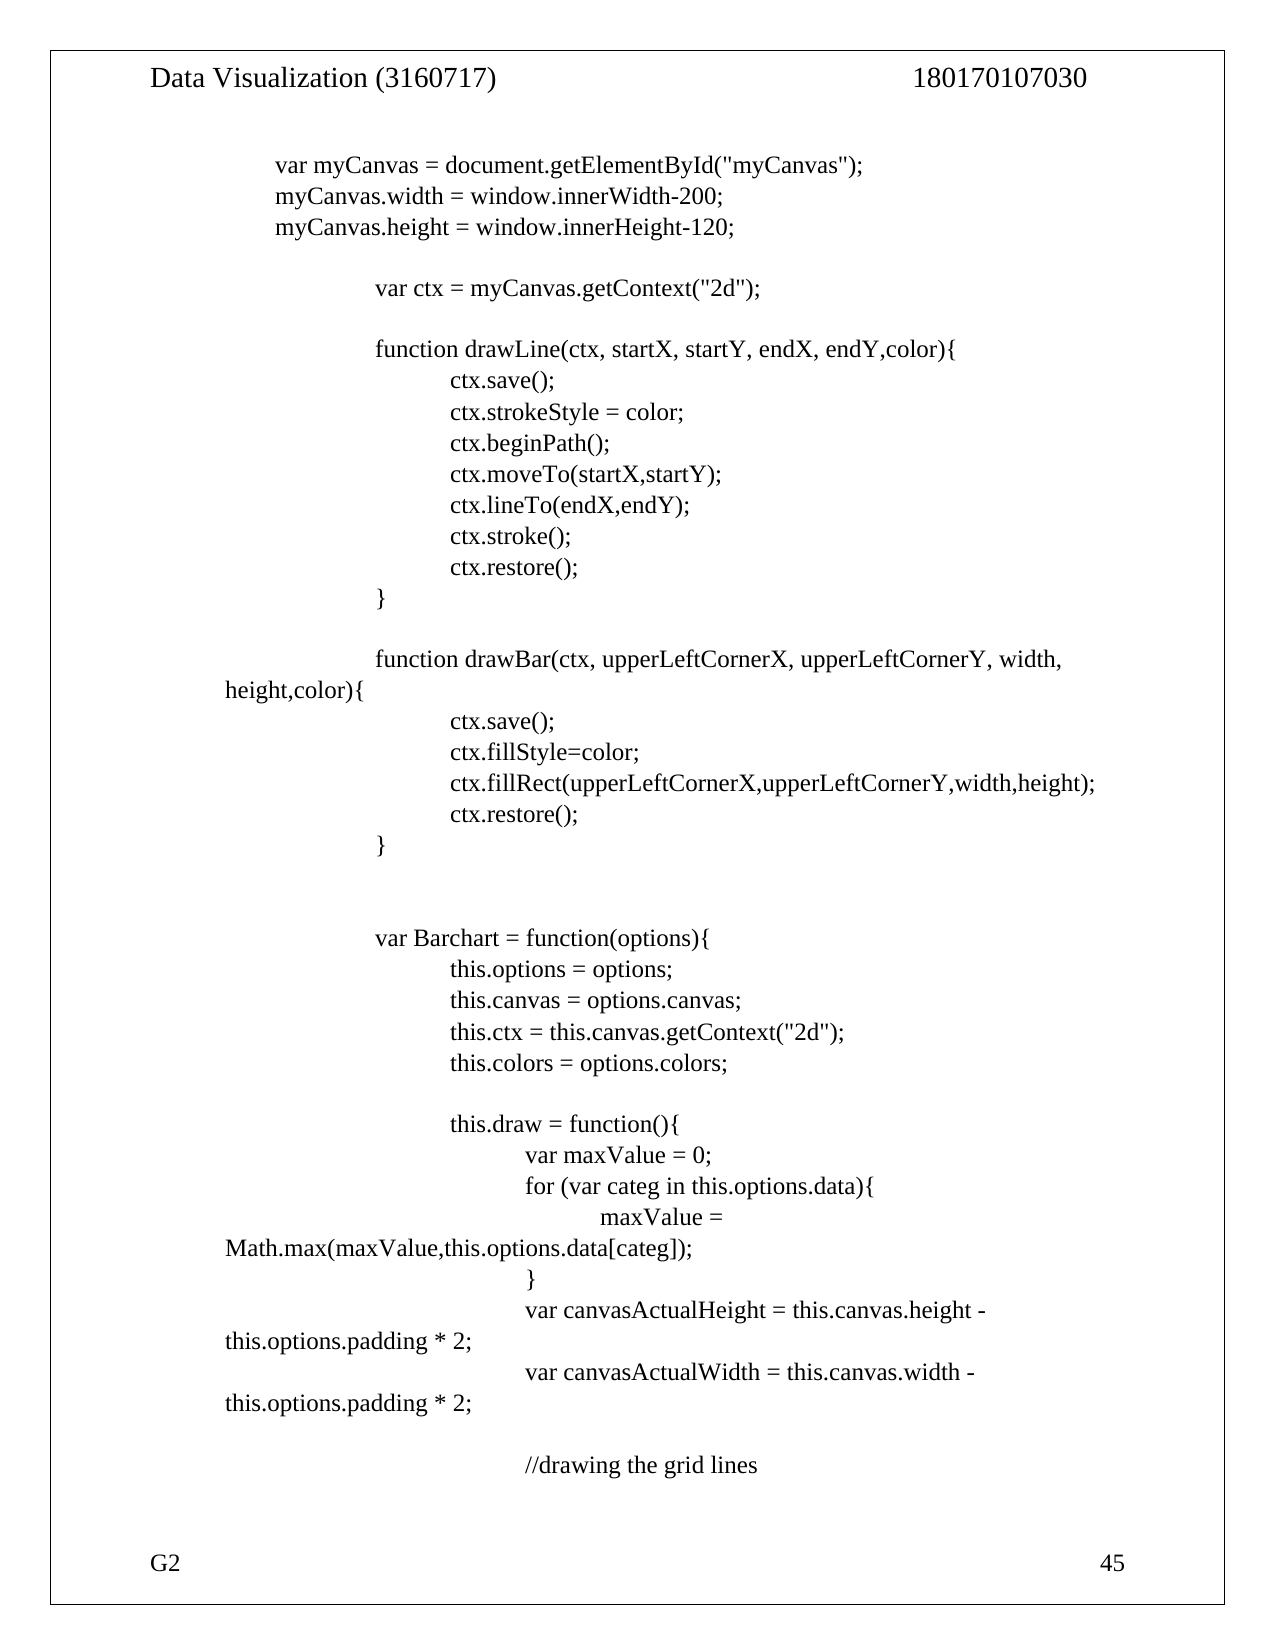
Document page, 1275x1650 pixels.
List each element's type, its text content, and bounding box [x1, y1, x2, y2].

list ctx.moveTo(startX,startY); [225, 459, 1125, 487]
list ctx.restore(); [225, 799, 1125, 828]
list ctx.save(); [225, 706, 1125, 735]
list ctx.lineTo(endX,endY); [225, 490, 1125, 518]
list maxValue = Math.max(maxValue,this.options.data[categ]); [225, 1202, 1125, 1262]
list ctx.save(); [225, 366, 1125, 394]
list //drawing the grid lines [225, 1450, 1125, 1478]
list ctx.fillStyle=color; [225, 737, 1125, 766]
list myCanvas.width = window.innerWidth-200; [225, 181, 1125, 210]
list this.canvas = options.canvas; [225, 986, 1125, 1014]
list for (var categ in this.options.data){ [225, 1171, 1125, 1200]
list ctx.strokeStyle = color; [225, 397, 1125, 425]
list var myCanvas = document.getElementById("myCanvas"); [225, 150, 1125, 179]
list function drawLine(ctx, startX, startY, endX, endY,color){ [225, 334, 1125, 363]
list var canvasActualWidth = this.canvas.width - this.options.padding * 2; [225, 1357, 1125, 1417]
list } [225, 583, 1125, 612]
list this.draw = function(){ [225, 1109, 1125, 1138]
list ctx.stroke(); [225, 521, 1125, 549]
list ctx.restore(); [225, 552, 1125, 581]
list myCanvas.height = window.innerHeight-120; [225, 212, 1125, 241]
list var maxValue = 0; [225, 1140, 1125, 1169]
list var canvasActualHeight = this.canvas.height - this.options.padding * 2; [225, 1295, 1125, 1355]
list ctx.beginPath(); [225, 428, 1125, 456]
list } [225, 830, 1125, 859]
list ctx.fillRect(upperLeftCornerX,upperLeftCornerY,width,height); [225, 768, 1125, 797]
list var ctx = myCanvas.getContext("2d"); [225, 273, 1125, 302]
list function drawBar(ctx, upperLeftCornerX, upperLeftCornerY, width, height,color){ [225, 644, 1125, 704]
list this.colors = options.colors; [225, 1048, 1125, 1076]
list } [225, 1264, 1125, 1293]
list this.ctx = this.canvas.getContext("2d"); [225, 1017, 1125, 1045]
list this.options = options; [225, 954, 1125, 983]
list var Barchart = function(options){ [225, 923, 1125, 952]
